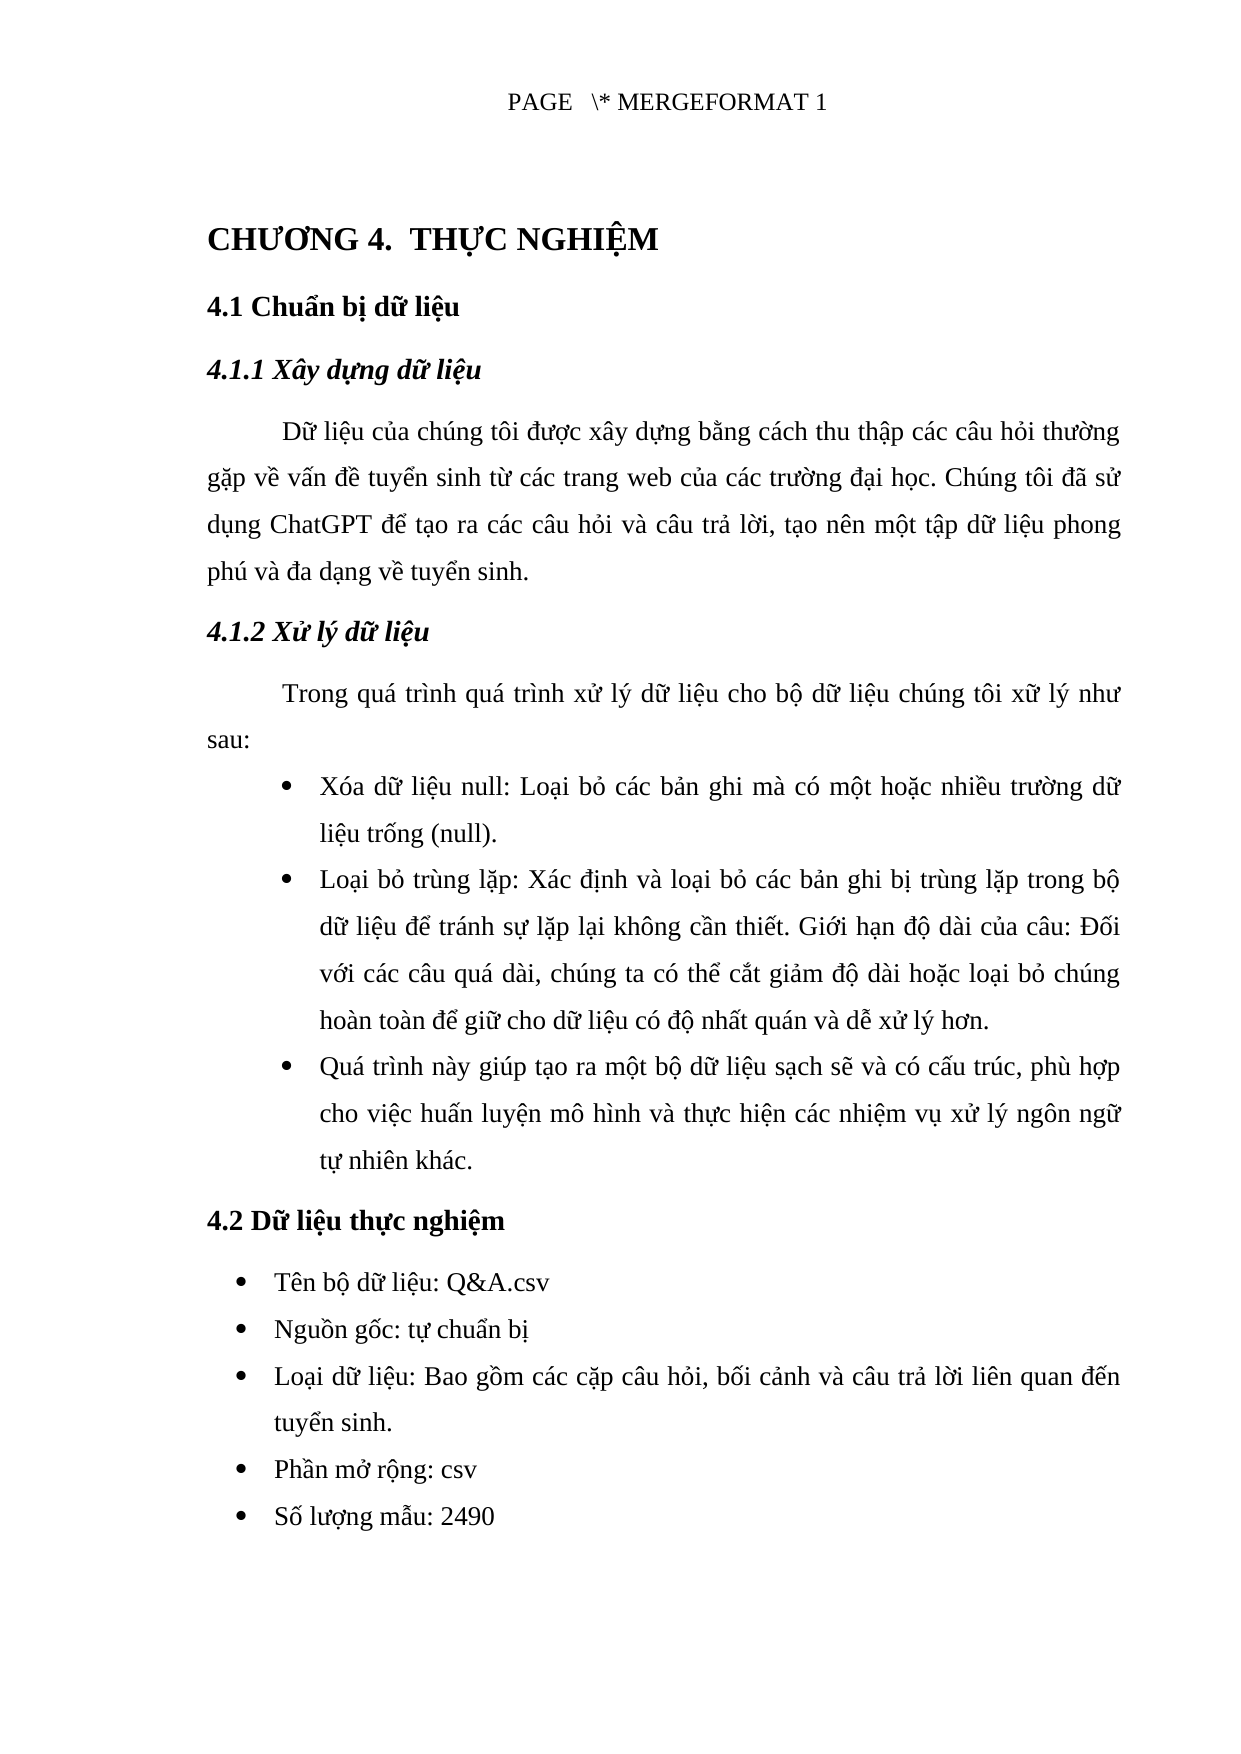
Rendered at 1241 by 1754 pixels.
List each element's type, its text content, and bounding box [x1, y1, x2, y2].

list Tên bộ dữ liệu: Q&A.csv [236, 1266, 1122, 1297]
subtitle Chuẩn bị dữ liệu [207, 289, 1122, 323]
text Trong quá trình quá trình xử lý dữ liệu cho bộ dữ liệu chúng tôi xữ lý như sau: [207, 677, 1122, 755]
subtitle THỰC NGHIỆM [207, 219, 1122, 258]
list Loại bỏ trùng lặp: Xác định và loại bỏ các bản ghi bị trùng lặp trong bộ dữ liệu để tránh sự lặp lại không cần thiết. Giới hạn độ dài của câu: Đối với các câu quá dài, chúng ta có thể cắt giảm độ dài hoặc loại bỏ chúng hoàn toàn để giữ cho dữ liệu có độ nhất quán và dễ xử lý hơn. [282, 864, 1122, 1035]
subtitle Xây dựng dữ liệu [207, 352, 1122, 386]
list Nguồn gốc: tự chuẩn bị [236, 1313, 1122, 1344]
list Quá trình này giúp tạo ra một bộ dữ liệu sạch sẽ và có cấu trúc, phù hợp cho việc huấn luyện mô hình và thực hiện các nhiệm vụ xử lý ngôn ngữ tự nhiên khác. [282, 1050, 1122, 1175]
subtitle Dữ liệu thực nghiệm [207, 1203, 1122, 1237]
list Loại dữ liệu: Bao gồm các cặp câu hỏi, bối cảnh và câu trả lời liên quan đến tuyển sinh. [236, 1359, 1122, 1437]
list Phần mở rộng: csv [236, 1453, 1122, 1484]
subtitle Xử lý dữ liệu [207, 614, 1122, 648]
list Số lượng mẫu: 2490 [236, 1500, 1122, 1531]
text Dữ liệu của chúng tôi được xây dựng bằng cách thu thập các câu hỏi thường gặp về vấn đề tuyển sinh từ các trang web của các trường đại học. Chúng tôi đã sử dụng ChatGPT để tạo ra các câu hỏi và câu trả lời, tạo nên một tập dữ liệu phong phú và đa dạng về tuyển sinh. [207, 415, 1122, 586]
list Xóa dữ liệu null: Loại bỏ các bản ghi mà có một hoặc nhiều trường dữ liệu trống (null). [282, 770, 1122, 848]
